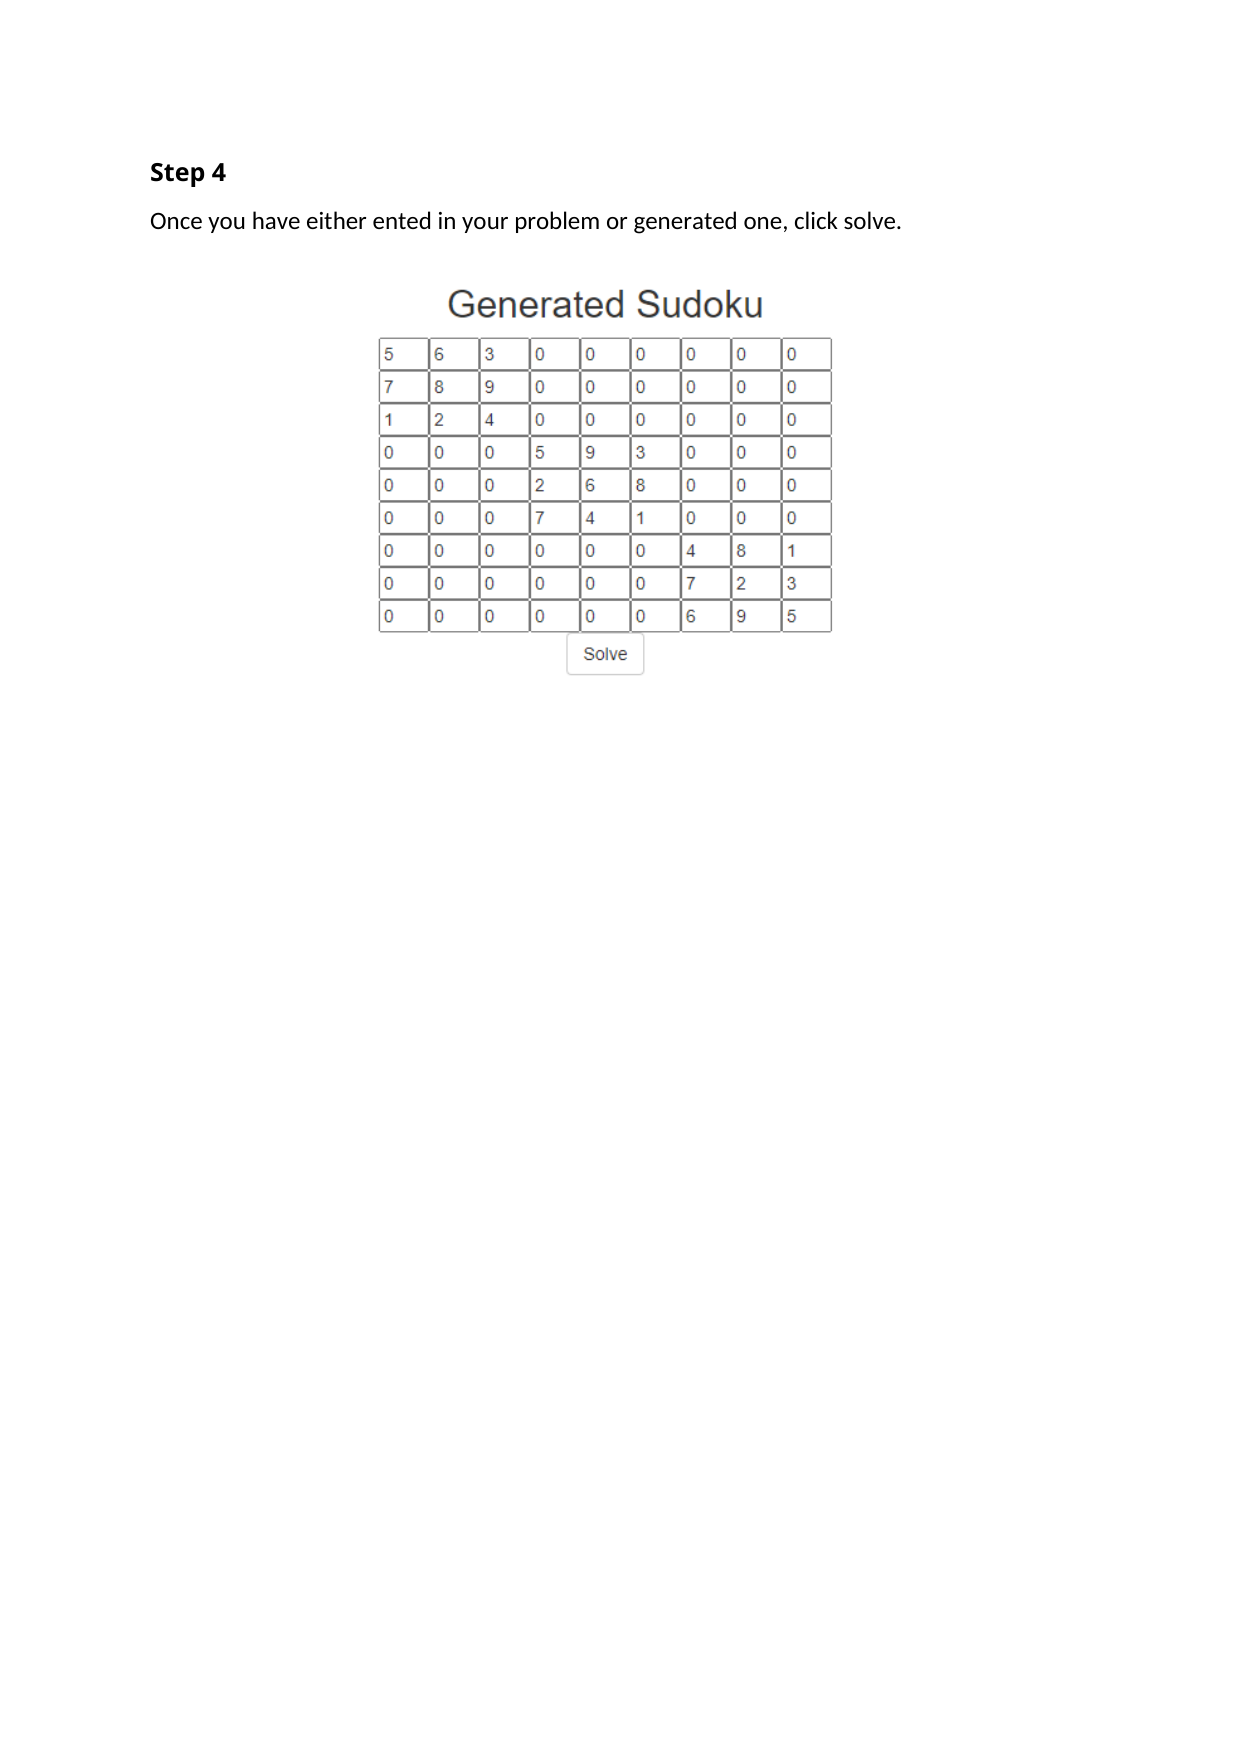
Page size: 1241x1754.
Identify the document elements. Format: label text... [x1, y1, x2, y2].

picture [344, 267, 896, 698]
subtitle Step 4 [150, 154, 1090, 188]
text Once you have either ented in your problem or generated one, click solve. [150, 205, 1090, 236]
